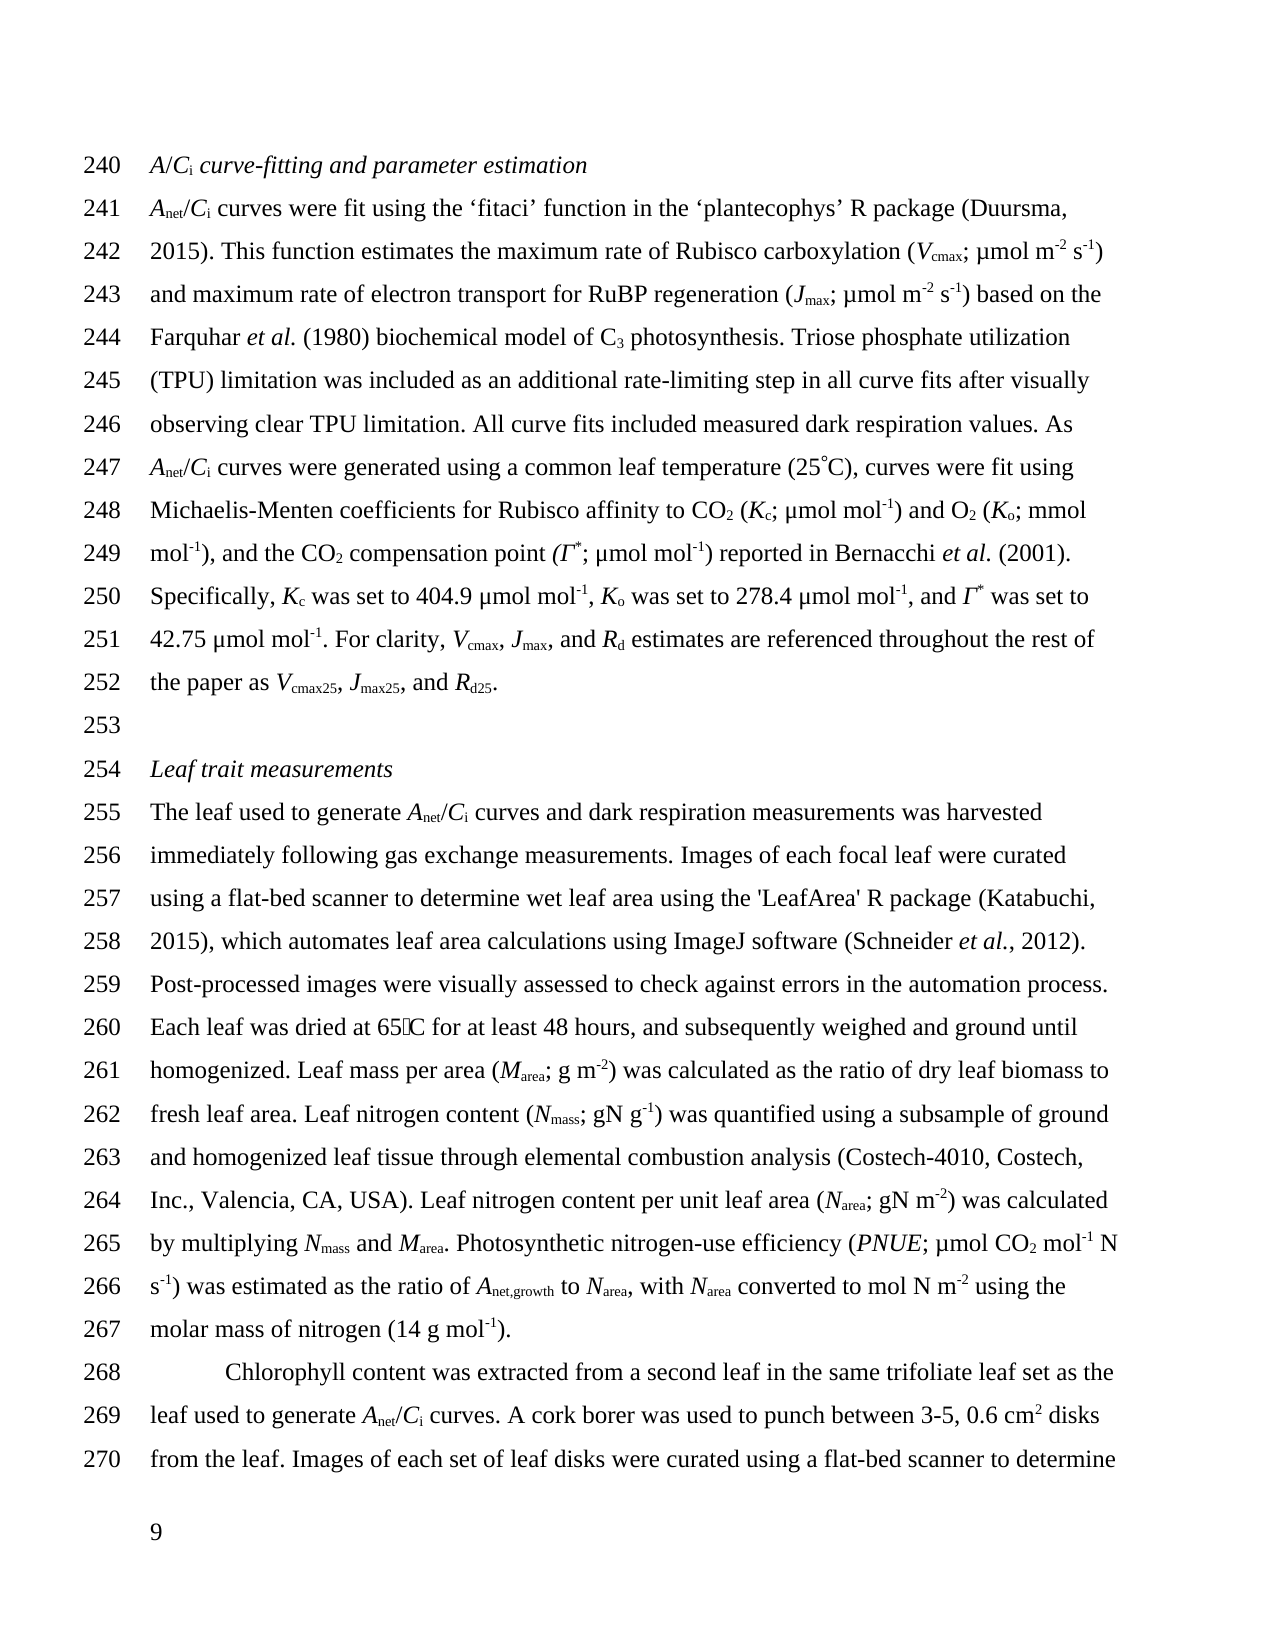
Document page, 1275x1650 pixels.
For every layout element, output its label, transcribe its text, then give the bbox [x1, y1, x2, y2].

text Anet/Ci curves were fit using the ‘fitaci’ function in the ‘plantecophys’ R package (Duursma, 2015). This function estimates the maximum rate of Rubisco carboxylation (Vcmax; µmol m-2 s-1) and maximum rate of electron transport for RuBP regeneration (Jmax; µmol m-2 s-1) based on the Farquhar et al. (1980) biochemical model of C3 photosynthesis. Triose phosphate utilization (TPU) limitation was included as an additional rate-limiting step in all curve fits after visually observing clear TPU limitation. All curve fits included measured dark respiration values. As Anet/Ci curves were generated using a common leaf temperature (25C), curves were fit using Michaelis-Menten coefficients for Rubisco affinity to CO2 (Kc; μmol mol-1) and O2 (Ko; mmol mol-1), and the CO2 compensation point (Γ*; μmol mol-1) reported in Bernacchi et al. (2001). Specifically, Kc was set to 404.9 μmol mol-1, Ko was set to 278.4 μmol mol-1, and Γ* was set to 42.75 μmol mol-1. For clarity, Vcmax, Jmax, and Rd estimates are referenced throughout the rest of the paper as Vcmax25, Jmax25, and Rd25. [150, 193, 1125, 696]
text Leaf trait measurements [150, 754, 1125, 782]
text A/Ci curve-fitting and parameter estimation [150, 150, 1125, 179]
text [150, 1357, 1125, 1472]
text The leaf used to generate Anet/Ci curves and dark respiration measurements was harvested immediately following gas exchange measurements. Images of each focal leaf were curated using a flat-bed scanner to determine wet leaf area using the 'LeafArea' R package (Katabuchi, 2015), which automates leaf area calculations using ImageJ software (Schneider et al., 2012). Post-processed images were visually assessed to check against errors in the automation process. Each leaf was dried at 65C for at least 48 hours, and subsequently weighed and ground until homogenized. Leaf mass per area (Marea; g m-2) was calculated as the ratio of dry leaf biomass to fresh leaf area. Leaf nitrogen content (Nmass; gN g-1) was quantified using a subsample of ground and homogenized leaf tissue through elemental combustion analysis (Costech-4010, Costech, Inc., Valencia, CA, USA). Leaf nitrogen content per unit leaf area (Narea; gN m-2) was calculated by multiplying Nmass and Marea. Photosynthetic nitrogen-use efficiency (PNUE; µmol CO2 mol-1 N s-1) was estimated as the ratio of Anet,growth to Narea, with Narea converted to mol N m-2 using the molar mass of nitrogen (14 g mol-1). [150, 797, 1125, 1343]
